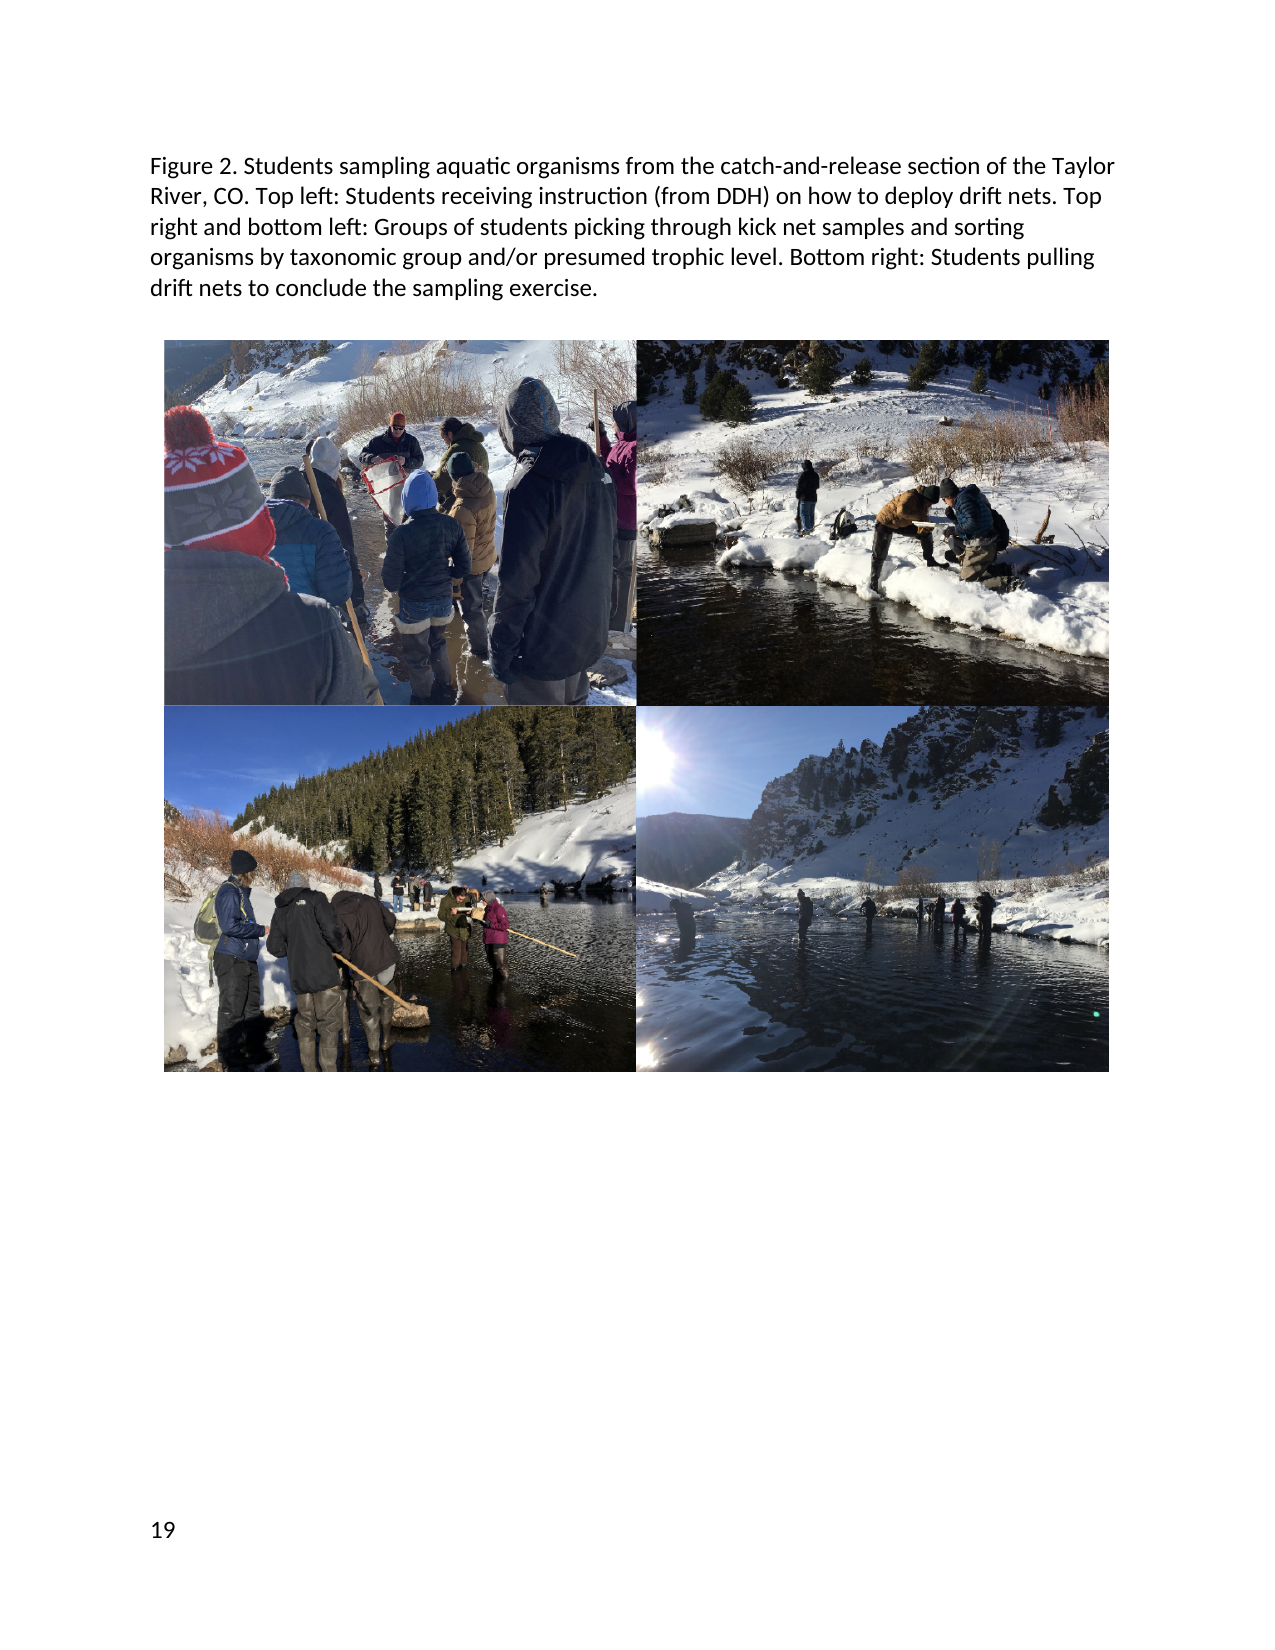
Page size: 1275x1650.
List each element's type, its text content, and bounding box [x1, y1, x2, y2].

picture [150, 333, 1125, 1084]
text Figure 2. Students sampling aquatic organisms from the catch-and-release section of the Taylor River, CO. Top left: Students receiving instruction (from DDH) on how to deploy drift nets. Top right and bottom left: Groups of students picking through kick net samples and sorting organisms by taxonomic group and/or presumed trophic level. Bottom right: Students pulling drift nets to conclude the sampling exercise. [150, 150, 1125, 303]
